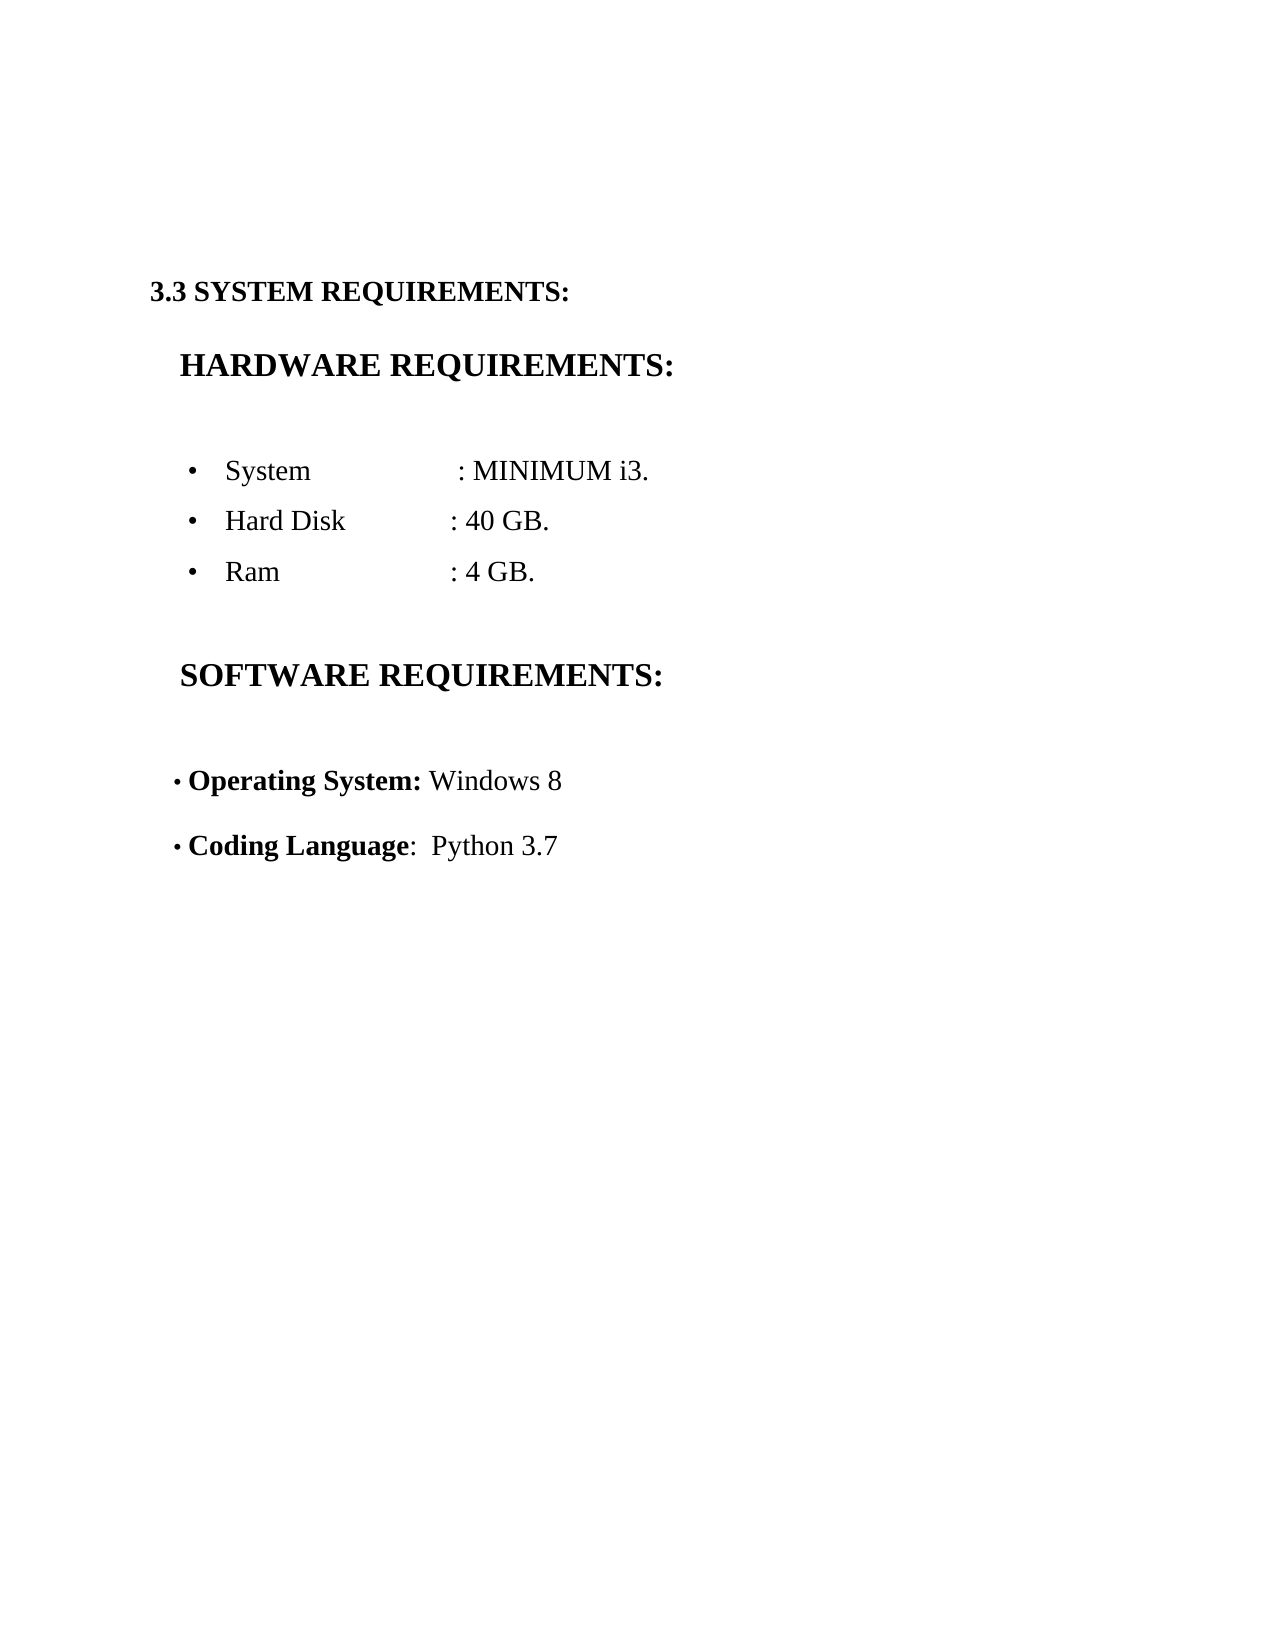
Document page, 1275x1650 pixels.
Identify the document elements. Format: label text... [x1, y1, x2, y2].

list Hard Disk : 40 GB. [187, 503, 1125, 537]
list Coding Language: Python 3.7 [173, 828, 1125, 862]
text 3.3 SYSTEM REQUIREMENTS: [150, 274, 1125, 308]
text HARDWARE REQUIREMENTS: [179, 345, 1125, 384]
text SOFTWARE REQUIREMENTS: [179, 655, 1125, 693]
list Ram : 4 GB. [187, 554, 1125, 587]
list Operating System: Windows 8 [173, 763, 1125, 796]
list System : MINIMUM i3. [187, 453, 1125, 487]
